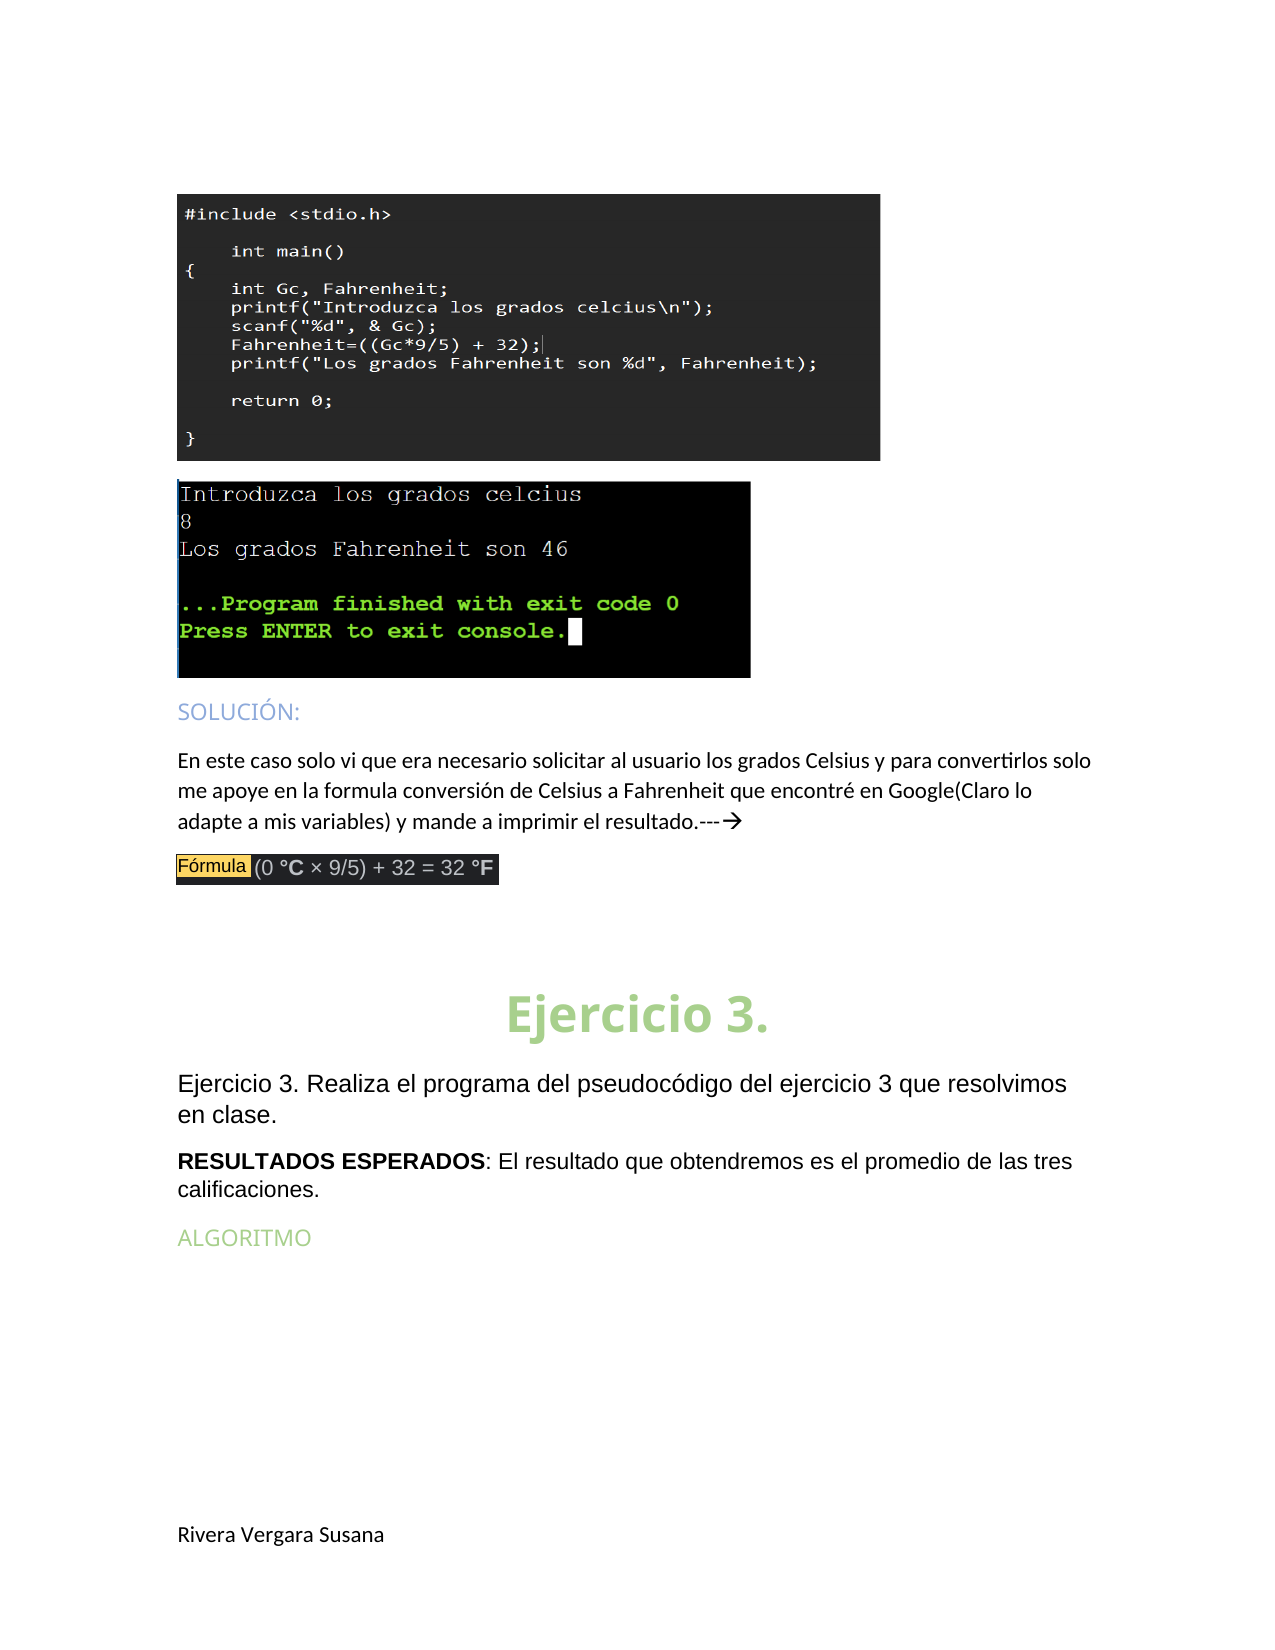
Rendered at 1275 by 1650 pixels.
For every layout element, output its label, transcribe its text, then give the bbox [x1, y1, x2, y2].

picture [177, 194, 881, 461]
table_header Fórmula [176, 854, 252, 885]
text ALGORITMO [177, 1221, 1098, 1253]
text En este caso solo vi que era necesario solicitar al usuario los grados Celsius y para convertirlos solo me apoye en la formula conversión de Celsius a Fahrenheit que encontré en Google(Claro lo adapte a mis variables) y mande a imprimir el resultado.--- [177, 746, 1098, 835]
text RESULTADOS ESPERADOS: El resultado que obtendremos es el promedio de las tres calificaciones. [177, 1148, 1098, 1203]
text SOLUCIÓN: [177, 696, 1098, 727]
table_header (0 °C × 9/5) + 32 = 32 °F [252, 854, 499, 885]
picture [177, 479, 751, 678]
text Ejercicio 3. Realiza el programa del pseudocódigo del ejercicio 3 que resolvimos en clase. [177, 1069, 1098, 1129]
text Ejercicio 3. [177, 979, 1098, 1047]
